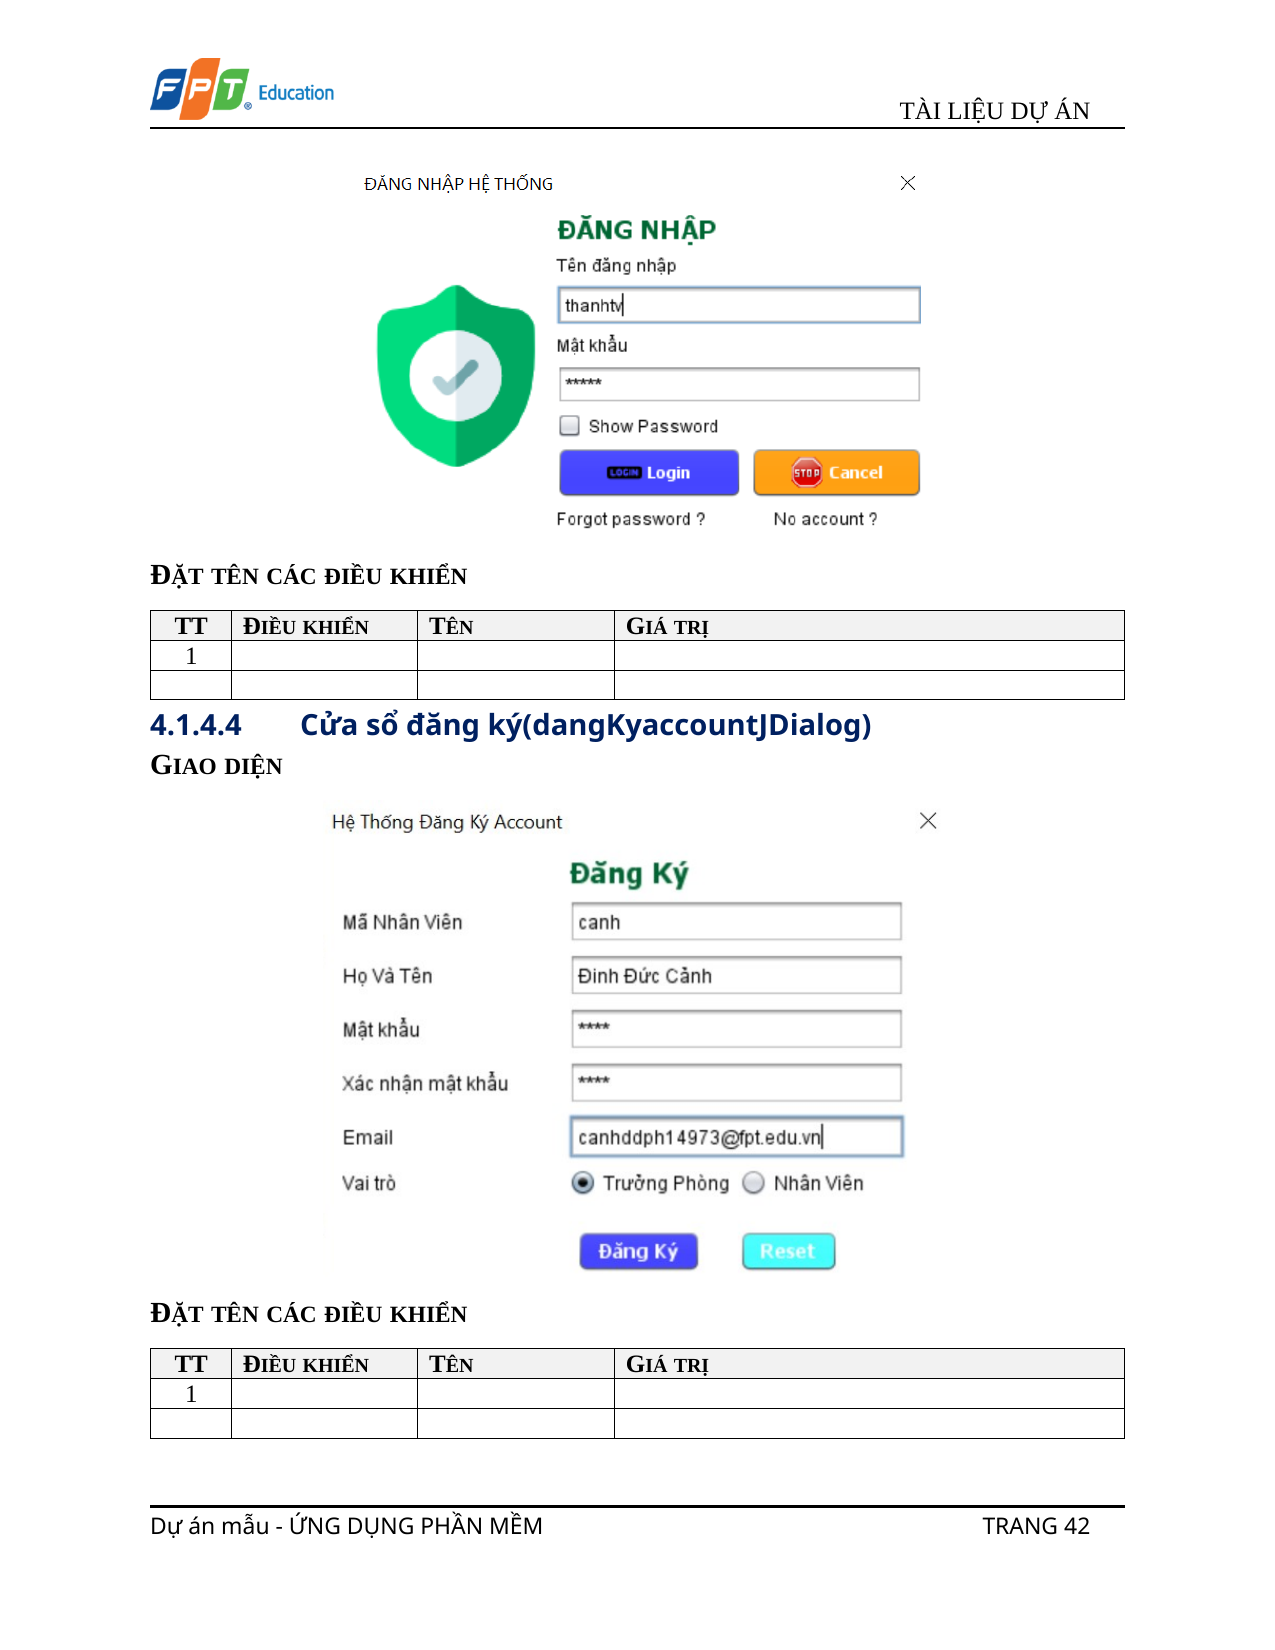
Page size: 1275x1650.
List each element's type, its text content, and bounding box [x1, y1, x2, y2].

table_cell [615, 1409, 1124, 1438]
table_cell [418, 641, 614, 669]
text Giao diện [150, 747, 1125, 781]
table_cell 1 [151, 1379, 231, 1408]
table_cell [232, 1379, 417, 1408]
table_header TT [151, 611, 231, 640]
table_header Giá trị [615, 1349, 1124, 1378]
picture [354, 162, 921, 538]
table_cell [615, 671, 1124, 699]
picture [150, 58, 336, 120]
table_header Điều khiển [232, 1349, 417, 1378]
table_cell [418, 1409, 614, 1438]
table_cell [615, 641, 1124, 669]
table_header Giá trị [615, 611, 1124, 640]
table_cell [418, 671, 614, 699]
text Đặt tên các điều khiển [150, 1295, 1125, 1329]
table_header Tên [418, 611, 614, 640]
table_cell 1 [151, 641, 231, 669]
table_header Tên [418, 1349, 614, 1378]
table_cell [232, 641, 417, 669]
table_cell [232, 671, 417, 699]
table_cell [232, 1409, 417, 1438]
table_header Điều khiển [232, 611, 417, 640]
subtitle Cửa sổ đăng ký(dangKyaccountJDialog) [150, 704, 1125, 744]
picture [322, 800, 953, 1277]
table_cell [151, 671, 231, 699]
table_header TT [151, 1349, 231, 1378]
table_cell [418, 1379, 614, 1408]
table_cell [151, 1409, 231, 1438]
table_cell [615, 1379, 1124, 1408]
text Đặt tên các điều khiển [150, 557, 1125, 591]
